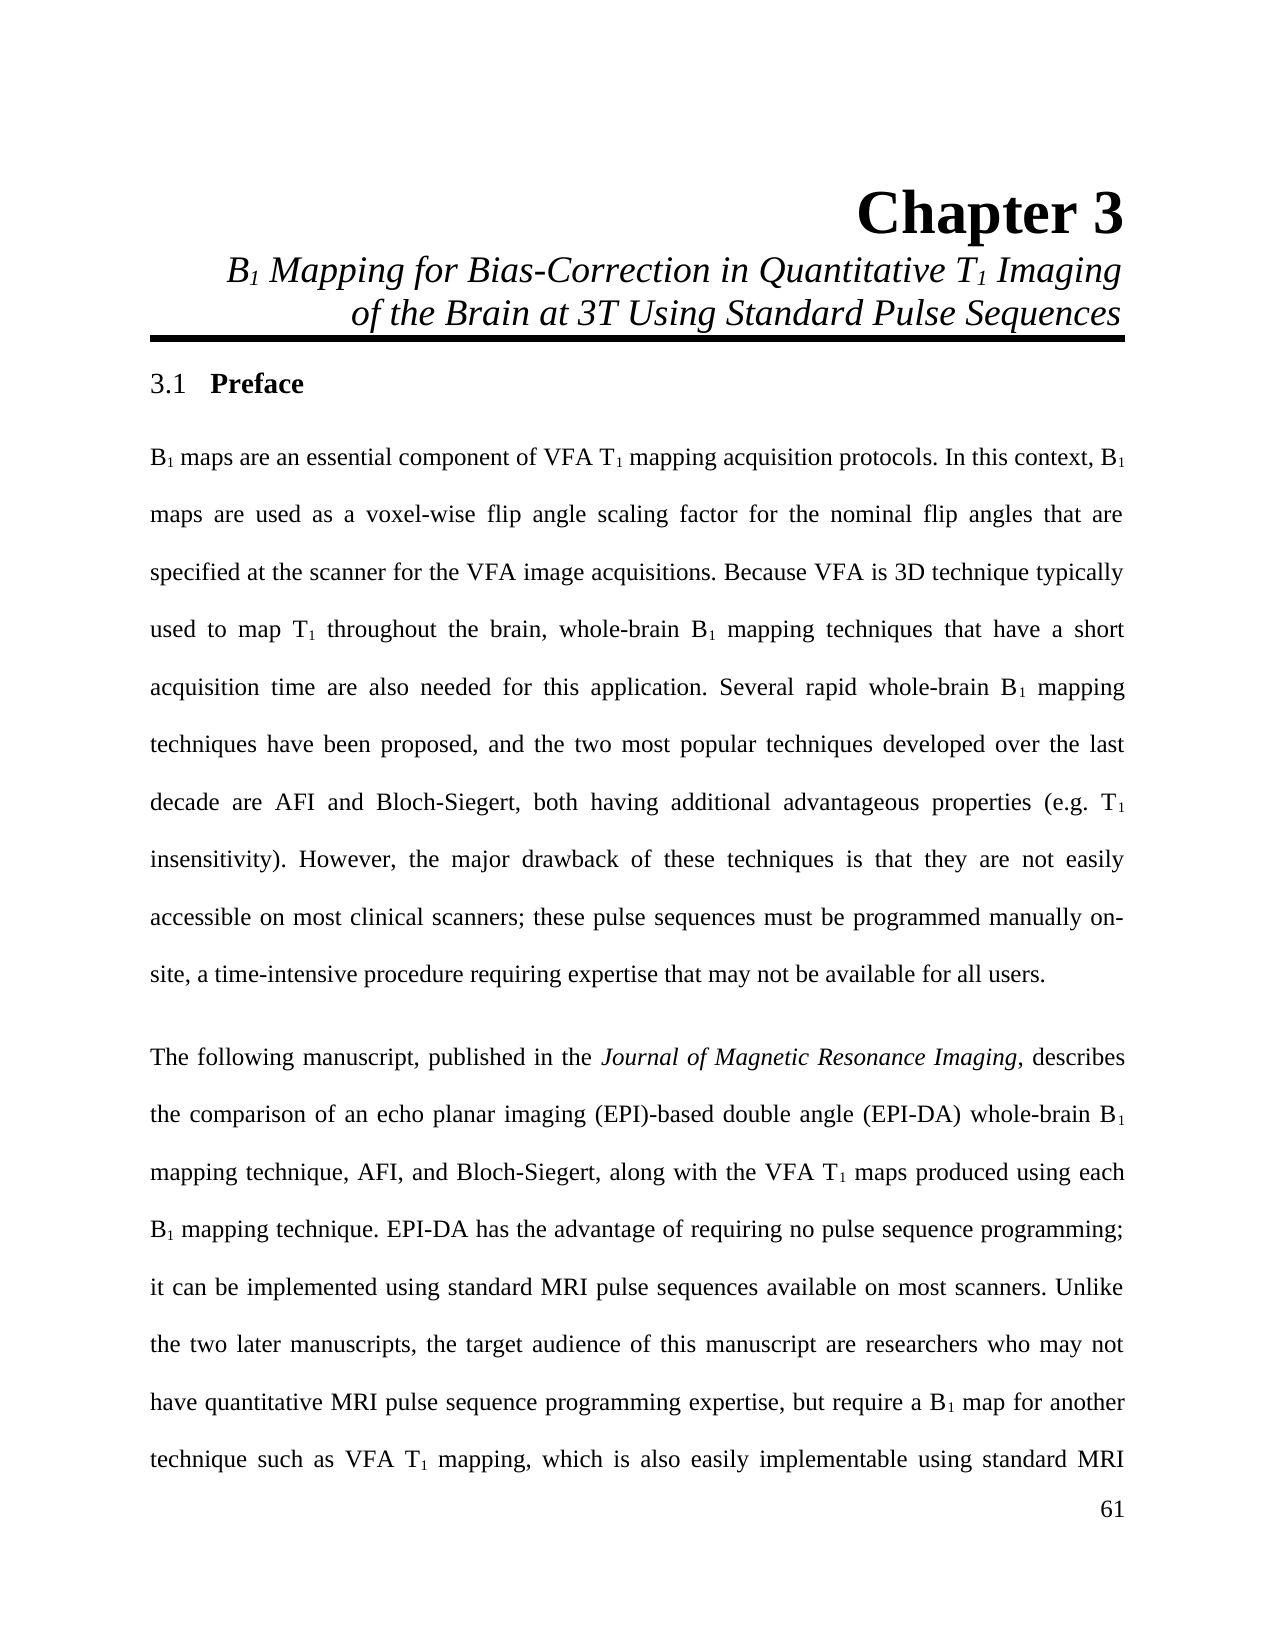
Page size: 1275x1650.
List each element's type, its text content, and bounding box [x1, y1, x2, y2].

subtitle B1 Mapping for Bias-Correction in Quantitative T1 Imaging of the Brain at 3T Using Standard Pulse Sequences [150, 175, 1125, 335]
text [150, 1042, 1125, 1473]
text B1 maps are an essential component of VFA T1 mapping acquisition protocols. In this context, B1 maps are used as a voxel-wise flip angle scaling factor for the nominal flip angles that are specified at the scanner for the VFA image acquisitions. Because VFA is 3D technique typically used to map T1 throughout the brain, whole-brain B1 mapping techniques that have a short acquisition time are also needed for this application. Several rapid whole-brain B1 mapping techniques have been proposed, and the two most popular techniques developed over the last decade are AFI and Bloch-Siegert, both having additional advantageous properties (e.g. T1 insensitivity). However, the major drawback of these techniques is that they are not easily accessible on most clinical scanners; these pulse sequences must be programmed manually on-site, a time-intensive procedure requiring expertise that may not be available for all users. [150, 442, 1125, 988]
subtitle Preface [150, 367, 1125, 400]
